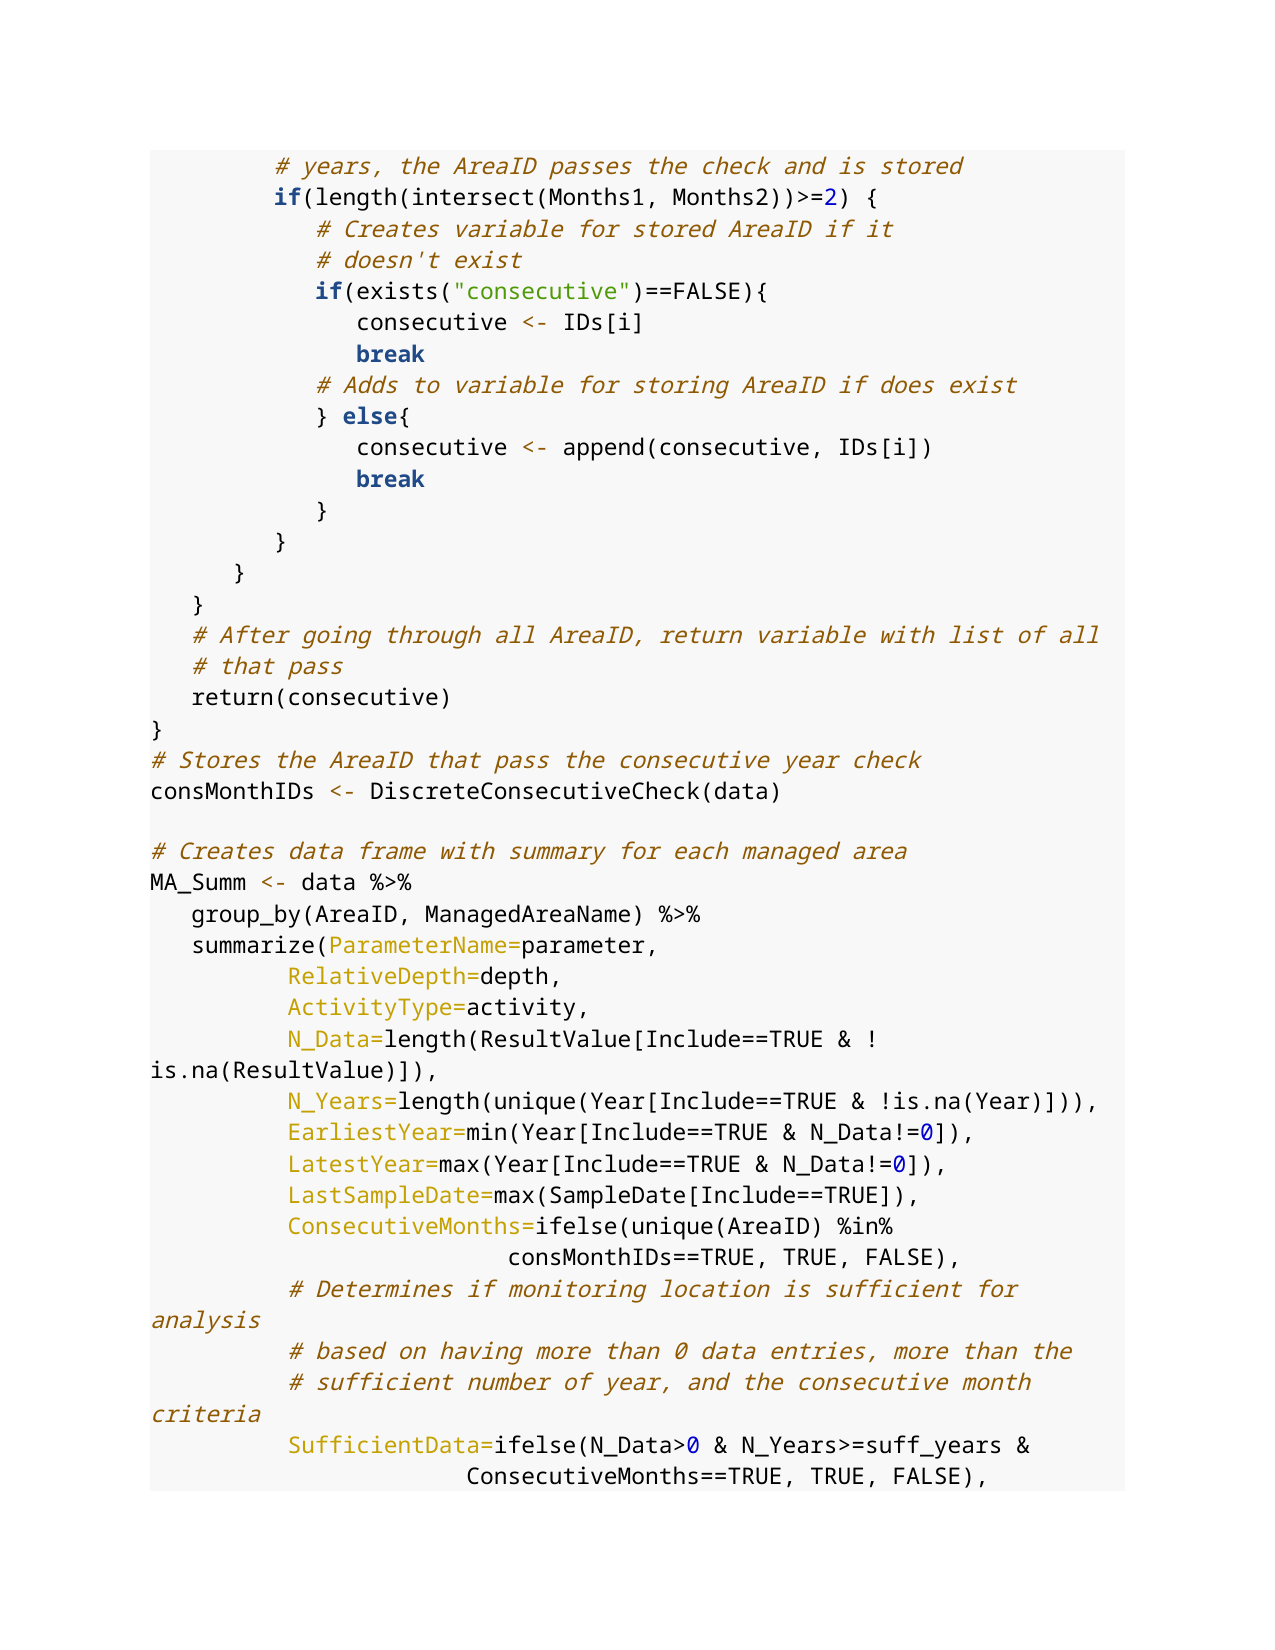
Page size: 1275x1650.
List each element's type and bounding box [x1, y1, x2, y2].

text [150, 150, 1125, 1491]
